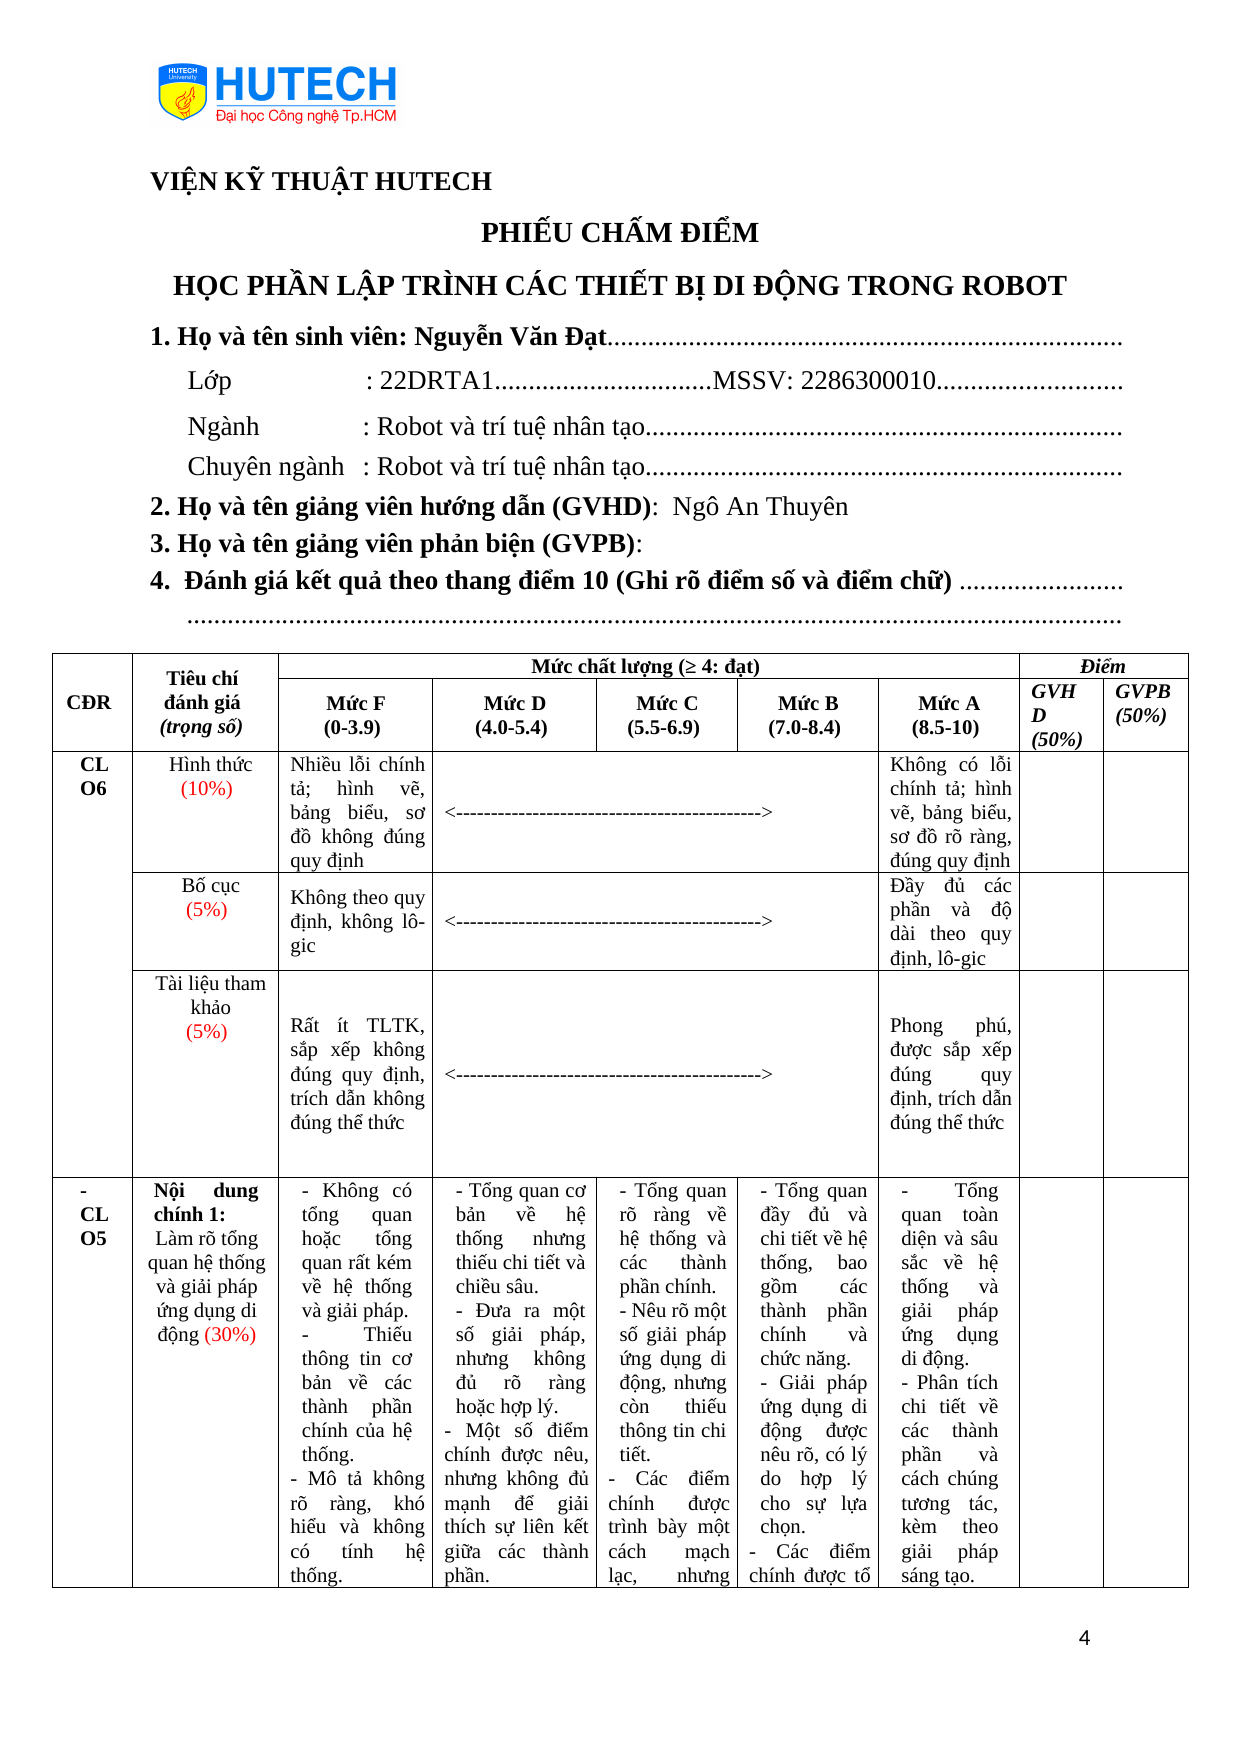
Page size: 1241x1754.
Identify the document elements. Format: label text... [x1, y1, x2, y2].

text HỌC PHẦN LẬP TRÌNH CÁC THIẾT BỊ DI ĐỘNG TRONG ROBOT [150, 268, 1090, 301]
text 4. Đánh giá kết quả theo thang điểm 10 (Ghi rõ điểm số và điểm chữ) [150, 564, 1090, 596]
table_cell Mức C (5.5-6.9) [597, 679, 737, 751]
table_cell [279, 1178, 432, 1587]
table_cell Mức A (8.5-10) [879, 679, 1019, 751]
table_cell [1020, 752, 1103, 872]
table_cell Rất ít TLTK, sắp xếp không đúng quy định, trích dẫn không đúng thể thức [279, 971, 432, 1177]
table_cell Phong phú, được sắp xếp đúng quy định, trích dẫn đúng thể thức [879, 971, 1019, 1177]
table_cell Mức B (7.0-8.4) [738, 679, 878, 751]
table_cell [1020, 873, 1103, 969]
text 3. Họ và tên giảng viên phản biện (GVPB): [150, 527, 1090, 558]
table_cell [597, 1178, 737, 1587]
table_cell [133, 1178, 278, 1587]
text Lớp : 22DRTA1 MSSV: 2286300010 [187, 364, 1090, 395]
table_cell CLO6 [53, 752, 132, 1177]
text Chuyên ngành : Robot và trí tuệ nhân tạo [187, 450, 1090, 481]
table_cell [1104, 752, 1188, 872]
table_cell [1020, 1178, 1103, 1587]
table_cell Đầy đủ các phần và độ dài theo quy định, lô-gic [879, 873, 1019, 969]
text 2. Họ và tên giảng viên hướng dẫn (GVHD): Ngô An Thuyên [150, 490, 1090, 521]
table_cell Không theo quy định, không lô-gic [279, 873, 432, 969]
table_header CĐR [53, 654, 132, 751]
table_cell Bố cục (5%) [133, 873, 278, 969]
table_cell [433, 1178, 596, 1587]
table_header Điểm [1020, 654, 1188, 678]
table_cell Hình thức (10%) [133, 752, 278, 872]
table_cell [1104, 873, 1188, 969]
table_cell Không có lỗi chính tả; hình vẽ, bảng biểu, sơ đồ rõ ràng, đúng quy định [879, 752, 1019, 872]
text VIỆN KỸ THUẬT HUTECH [150, 165, 1090, 196]
table_cell - CLO5 [53, 1178, 132, 1587]
table_cell Mức F (0-3.9) [279, 679, 432, 751]
table_cell Tài liệu tham khảo (5%) [133, 971, 278, 1177]
table_cell [1104, 1178, 1188, 1587]
table_cell Nhiều lỗi chính tả; hình vẽ, bảng biểu, sơ đồ không đúng quy định [279, 752, 432, 872]
table_header Tiêu chí đánh giá (trọng số) [133, 654, 278, 751]
table_cell Mức D (4.0-5.4) [433, 679, 596, 751]
table_cell [1020, 971, 1103, 1177]
table_cell <--------------------------------------------> [433, 873, 878, 969]
table_cell <--------------------------------------------> [433, 752, 878, 872]
table_cell GVHD (50%) [1020, 679, 1103, 751]
text Ngành : Robot và trí tuệ nhân tạo [187, 410, 1090, 441]
picture [150, 59, 405, 129]
table_cell GVPB (50%) [1104, 679, 1188, 751]
table_header Mức chất lượng (≥ 4: đạt) [279, 654, 1019, 678]
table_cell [738, 1178, 878, 1587]
table_cell <--------------------------------------------> [433, 971, 878, 1177]
text 1. Họ và tên sinh viên: Nguyễn Văn Đạt [150, 321, 1090, 352]
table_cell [879, 1178, 1019, 1587]
table_cell [1104, 971, 1188, 1177]
text PHIẾU CHẤM ĐIỂM [150, 215, 1090, 248]
